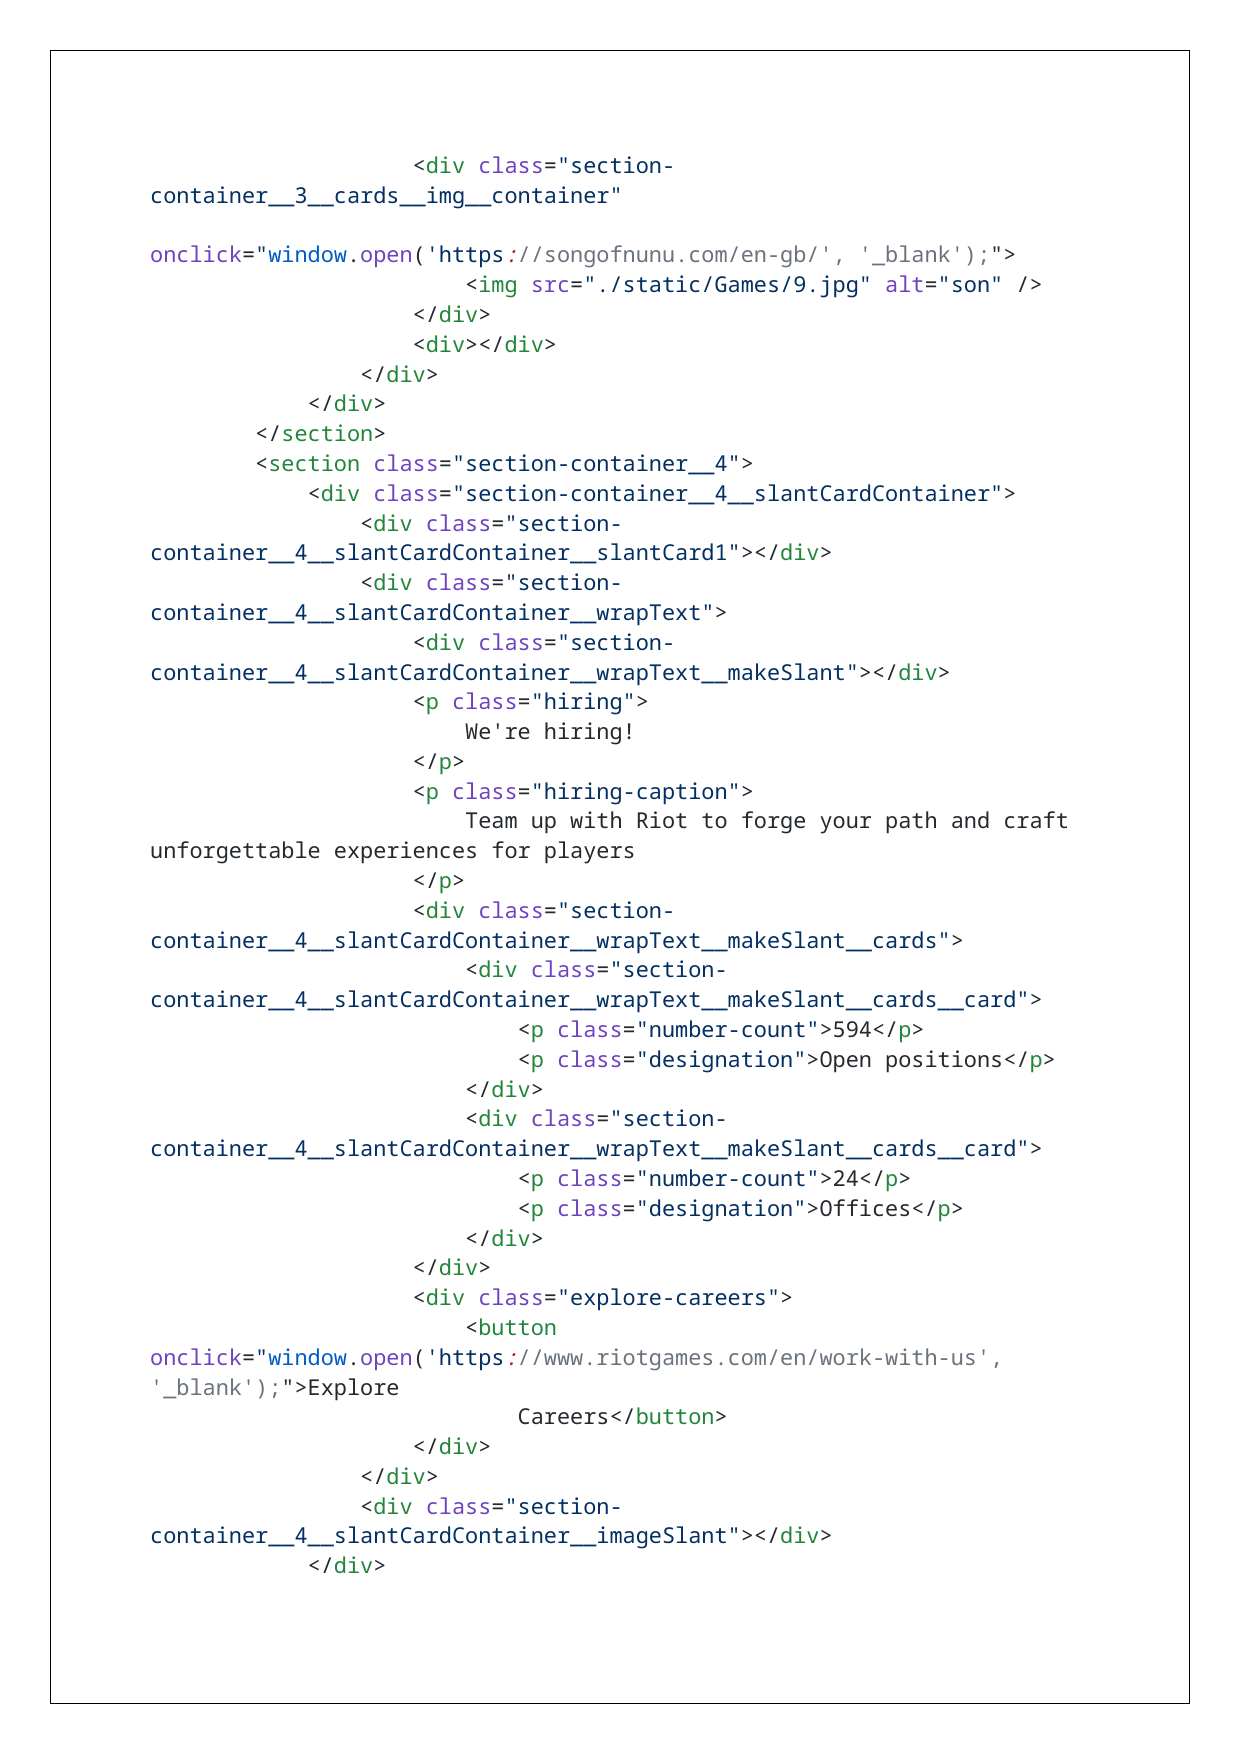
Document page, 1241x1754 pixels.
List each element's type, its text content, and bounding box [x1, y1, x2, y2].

text <section class="section-container__4"> [150, 448, 1090, 478]
text <div class="section-container__4__slantCardContainer__wrapText__makeSlant"></div> [150, 627, 1090, 686]
text <p class="designation">Open positions</p> [150, 1044, 1090, 1073]
text Team up with Riot to forge your path and craft unforgettable experiences for players [150, 805, 1090, 865]
text </div> [150, 1461, 1090, 1491]
text <div class="section-container__4__slantCardContainer__wrapText__makeSlant__cards__card"> [150, 1103, 1090, 1163]
text </div> [150, 1222, 1090, 1252]
text <p class="designation">Offices</p> [150, 1193, 1090, 1222]
text <p class="number-count">594</p> [150, 1014, 1090, 1044]
text </div> [150, 1550, 1090, 1580]
text <div class="section-container__4__slantCardContainer__wrapText"> [150, 567, 1090, 627]
text </div> [150, 388, 1090, 418]
text <div class="section-container__4__slantCardContainer__slantCard1"></div> [150, 507, 1090, 567]
text onclick="window.open('https://songofnunu.com/en-gb/', '_blank');"> [150, 209, 1090, 269]
text <div class="section-container__4__slantCardContainer__wrapText__makeSlant__cards"> [150, 895, 1090, 954]
text </div> [150, 1252, 1090, 1282]
text </p> [150, 865, 1090, 895]
text </div> [150, 1073, 1090, 1103]
text <p class="number-count">24</p> [150, 1163, 1090, 1193]
text Careers</button> [150, 1401, 1090, 1431]
text <div class="section-container__4__slantCardContainer__imageSlant"></div> [150, 1491, 1090, 1550]
text <div class="section-container__3__cards__img__container" [150, 150, 1090, 209]
text <div class="explore-careers"> [150, 1282, 1090, 1312]
text <p class="hiring"> [150, 686, 1090, 716]
text <img src="./static/Games/9.jpg" alt="son" /> [150, 269, 1090, 299]
text </div> [150, 1431, 1090, 1461]
text </div> [150, 358, 1090, 388]
text <div class="section-container__4__slantCardContainer__wrapText__makeSlant__cards__card"> [150, 954, 1090, 1014]
text <button onclick="window.open('https://www.riotgames.com/en/work-with-us', '_blank');">Explore [150, 1312, 1090, 1401]
text </div> [150, 299, 1090, 329]
text <div class="section-container__4__slantCardContainer"> [150, 478, 1090, 507]
text </p> [150, 746, 1090, 776]
text <p class="hiring-caption"> [150, 776, 1090, 805]
text <div></div> [150, 329, 1090, 358]
text </section> [150, 418, 1090, 448]
text We're hiring! [150, 716, 1090, 746]
